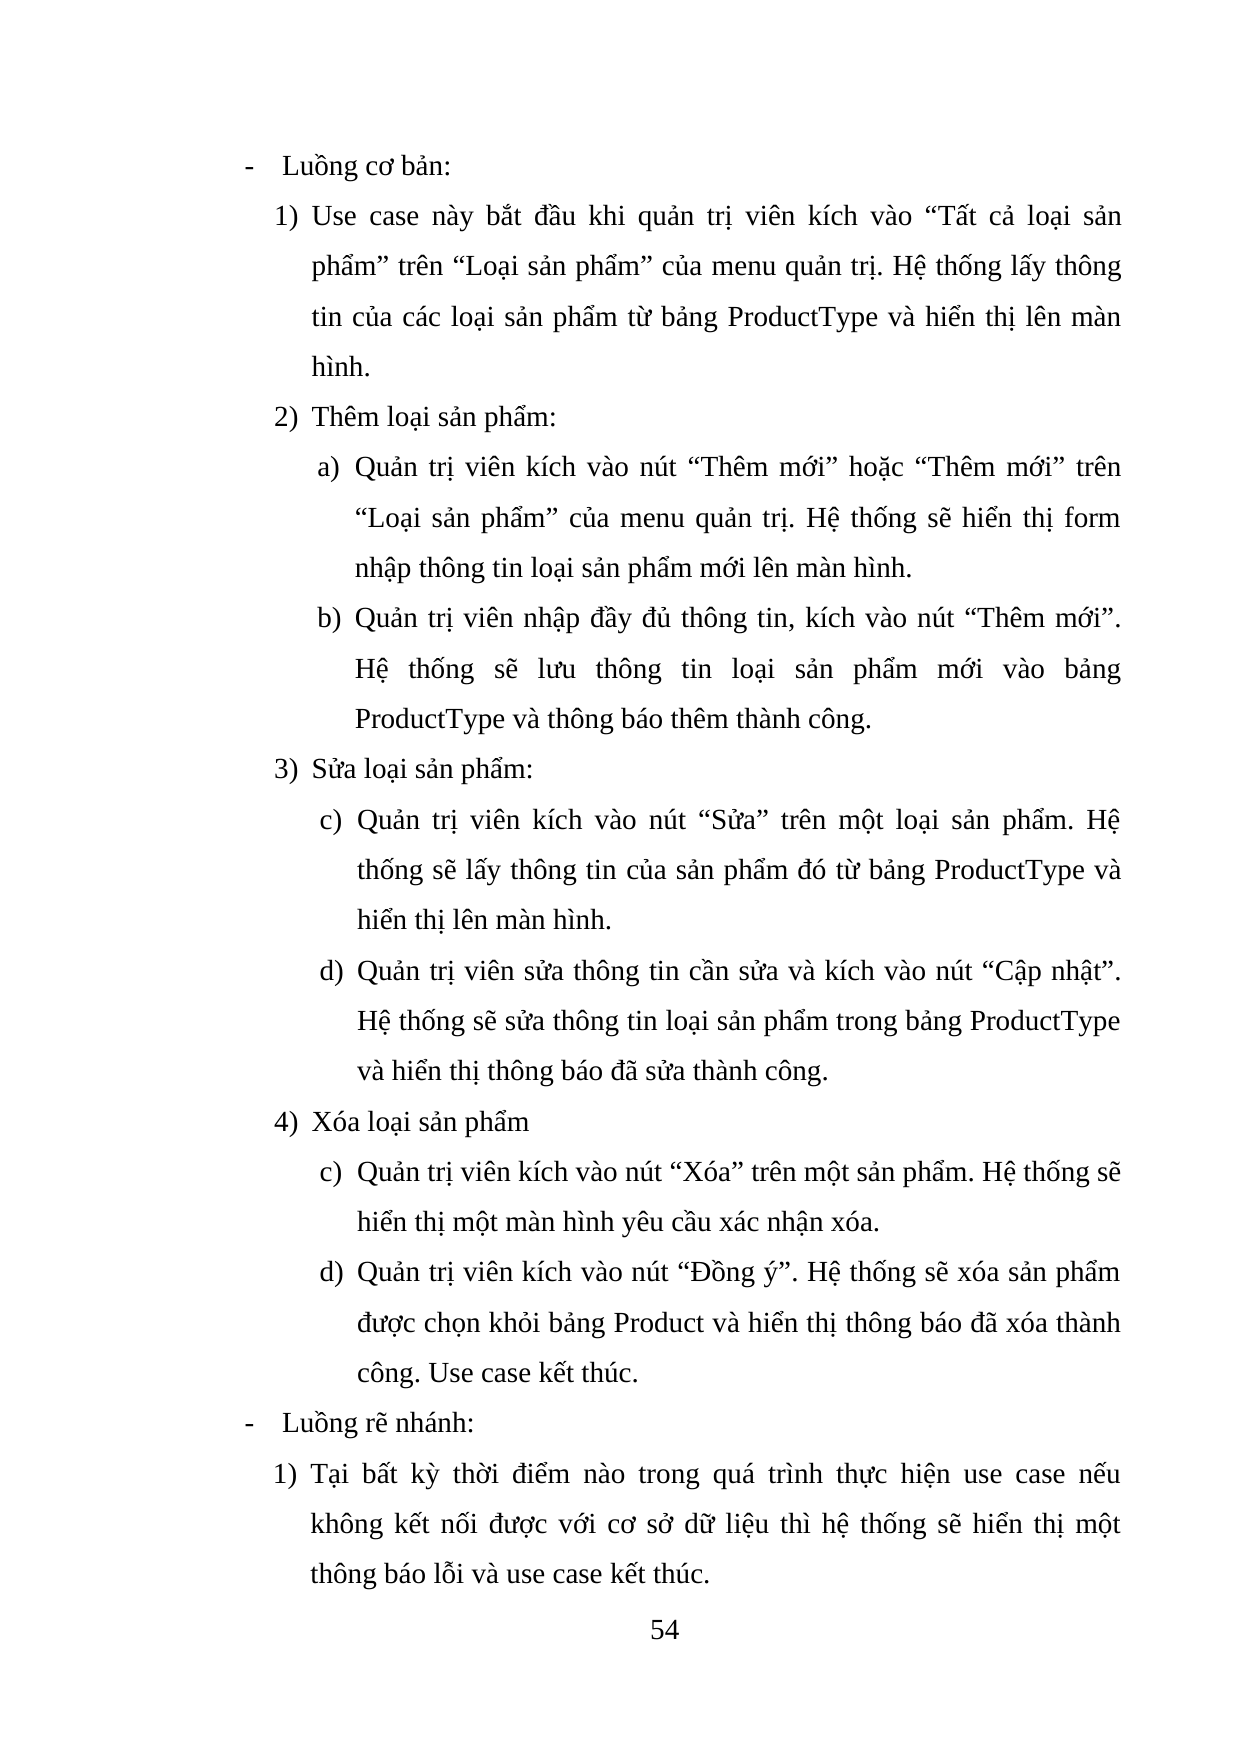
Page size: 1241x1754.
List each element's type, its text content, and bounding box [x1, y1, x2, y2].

list Luồng rẽ nhánh: [244, 1406, 1122, 1439]
list Quản trị viên nhập đầy đủ thông tin, kích vào nút “Thêm mới”. Hệ thống sẽ lưu thông tin loại sản phẩm mới vào bảng ProductType và thông báo thêm thành công. [317, 601, 1122, 735]
list Quản trị viên kích vào nút “Thêm mới” hoặc “Thêm mới” trên “Loại sản phẩm” của menu quản trị. Hệ thống sẽ hiển thị form nhập thông tin loại sản phẩm mới lên màn hình. [317, 449, 1122, 584]
list Quản trị viên kích vào nút “Xóa” trên một sản phẩm. Hệ thống sẽ hiển thị một màn hình yêu cầu xác nhận xóa. [319, 1154, 1122, 1238]
list Xóa loại sản phẩm [274, 1104, 1122, 1137]
list Tại bất kỳ thời điểm nào trong quá trình thực hiện use case nếu không kết nối được với cơ sở dữ liệu thì hệ thống sẽ hiển thị một thông báo lỗi và use case kết thúc. [273, 1456, 1122, 1590]
list Use case này bắt đầu khi quản trị viên kích vào “Tất cả loại sản phẩm” trên “Loại sản phẩm” của menu quản trị. Hệ thống lấy thông tin của các loại sản phẩm từ bảng ProductType và hiển thị lên màn hình. [274, 198, 1122, 382]
list Quản trị viên kích vào nút “Sửa” trên một loại sản phẩm. Hệ thống sẽ lấy thông tin của sản phẩm đó từ bảng ProductType và hiển thị lên màn hình. [319, 802, 1122, 936]
list Quản trị viên kích vào nút “Đồng ý”. Hệ thống sẽ xóa sản phẩm được chọn khỏi bảng Product và hiển thị thông báo đã xóa thành công. Use case kết thúc. [319, 1254, 1122, 1389]
list Quản trị viên sửa thông tin cần sửa và kích vào nút “Cập nhật”. Hệ thống sẽ sửa thông tin loại sản phẩm trong bảng ProductType và hiển thị thông báo đã sửa thành công. [319, 953, 1122, 1087]
list Thêm loại sản phẩm: [274, 399, 1122, 433]
list Sửa loại sản phẩm: [274, 751, 1122, 785]
list Luồng cơ bản: [244, 148, 1122, 181]
